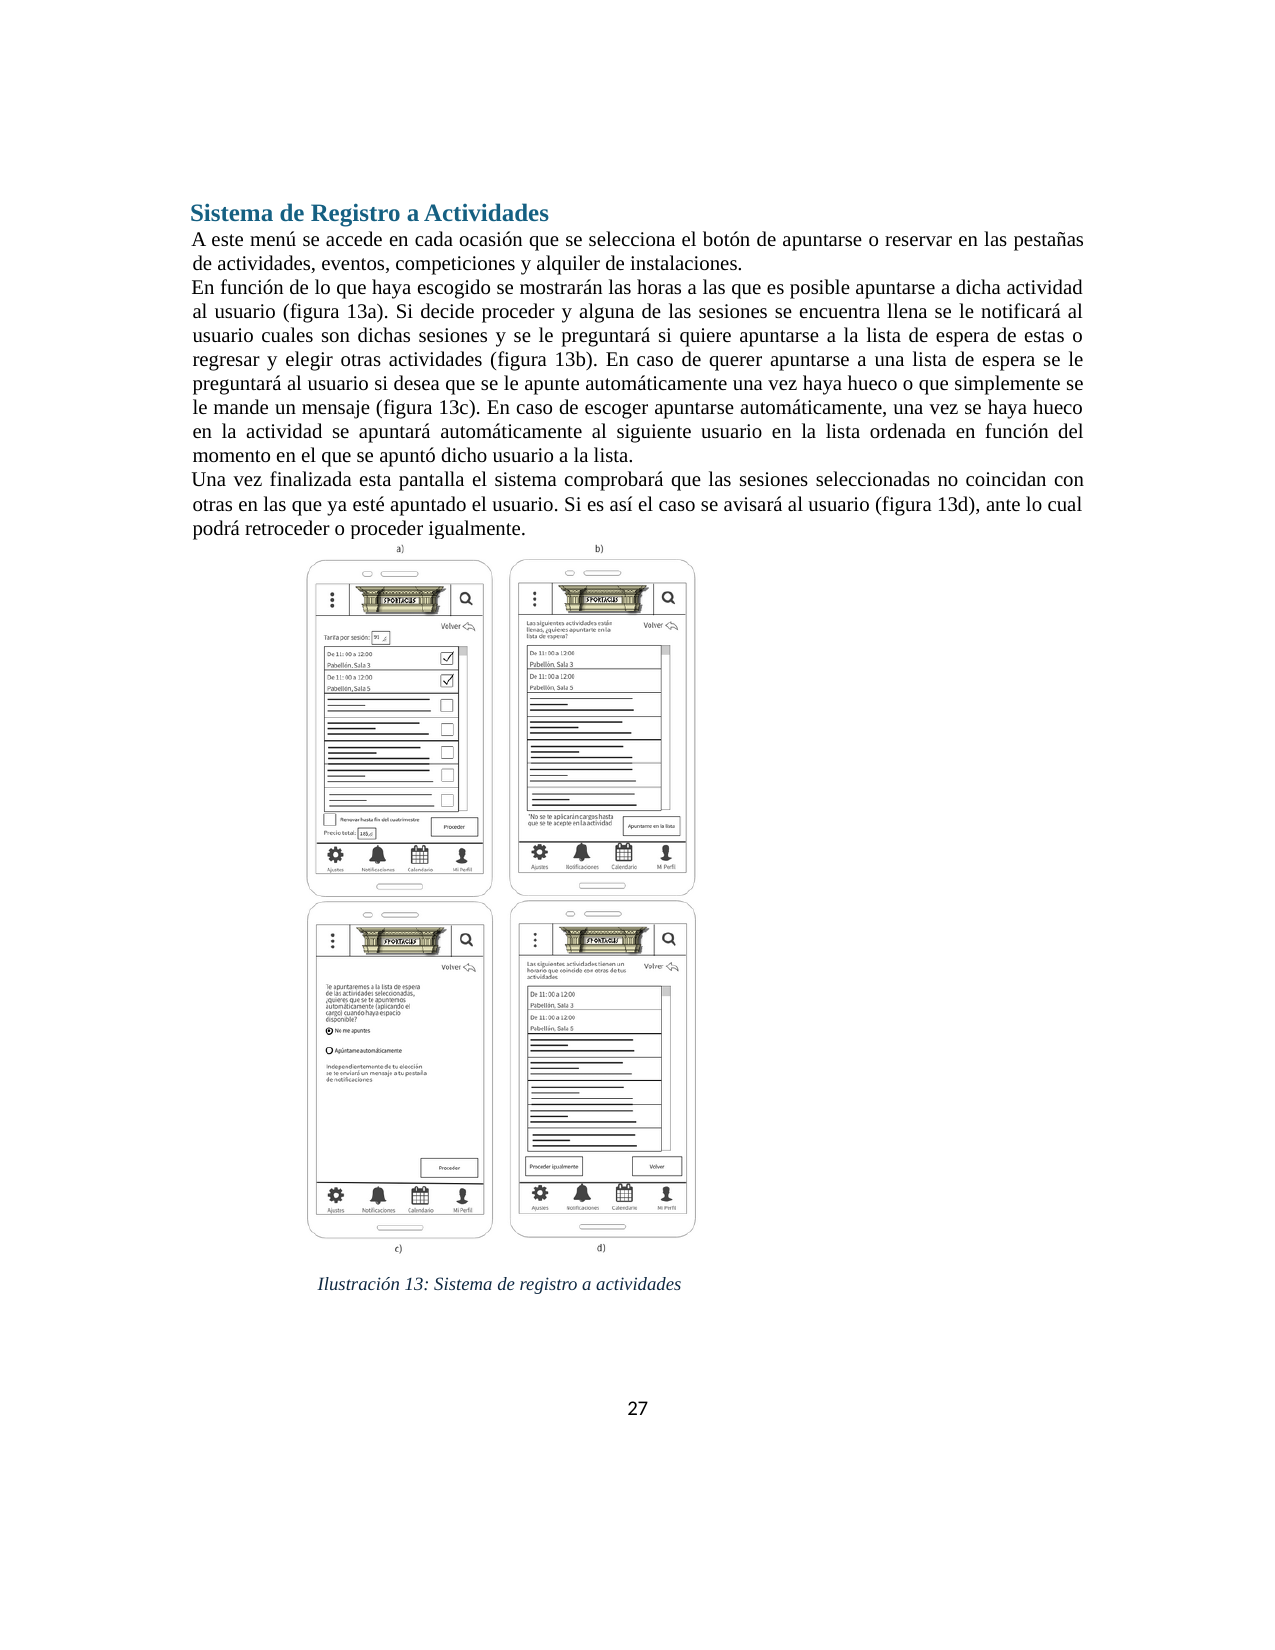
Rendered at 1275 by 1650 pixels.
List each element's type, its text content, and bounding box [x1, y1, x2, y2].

text A este menú se accede en cada ocasión que se selecciona el botón de apuntarse o reservar en las pestañas de actividades, eventos, competiciones y alquiler de instalaciones. [191, 227, 1085, 275]
picture [296, 539, 710, 1258]
text Una vez finalizada esta pantalla el sistema comprobará que las sesiones seleccionadas no coincidan con otras en las que ya esté apuntado el usuario. Si es así el caso se avisará al usuario (figura 13d), ante lo cual podrá retroceder o proceder igualmente. [191, 467, 1085, 539]
text En función de lo que haya escogido se mostrarán las horas a las que es posible apuntarse a dicha actividad al usuario (figura 13a). Si decide proceder y alguna de las sesiones se encuentra llena se le notificará al usuario cuales son dichas sesiones y se le preguntará si quiere apuntarse a la lista de espera de estas o regresar y elegir otras actividades (figura 13b). En caso de querer apuntarse a una lista de espera se le preguntará al usuario si desea que se le apunte automáticamente una vez haya hueco o que simplemente se le mande un mensaje (figura 13c). En caso de escoger apuntarse automáticamente, una vez se haya hueco en la actividad se apuntará automáticamente al siguiente usuario en la lista ordenada en función del momento en el que se apuntó dicho usuario a la lista. [191, 275, 1085, 467]
list Sistema de Registro a Actividades [190, 198, 1085, 227]
text Ilustración 13: Sistema de registro a actividades [191, 1272, 814, 1294]
